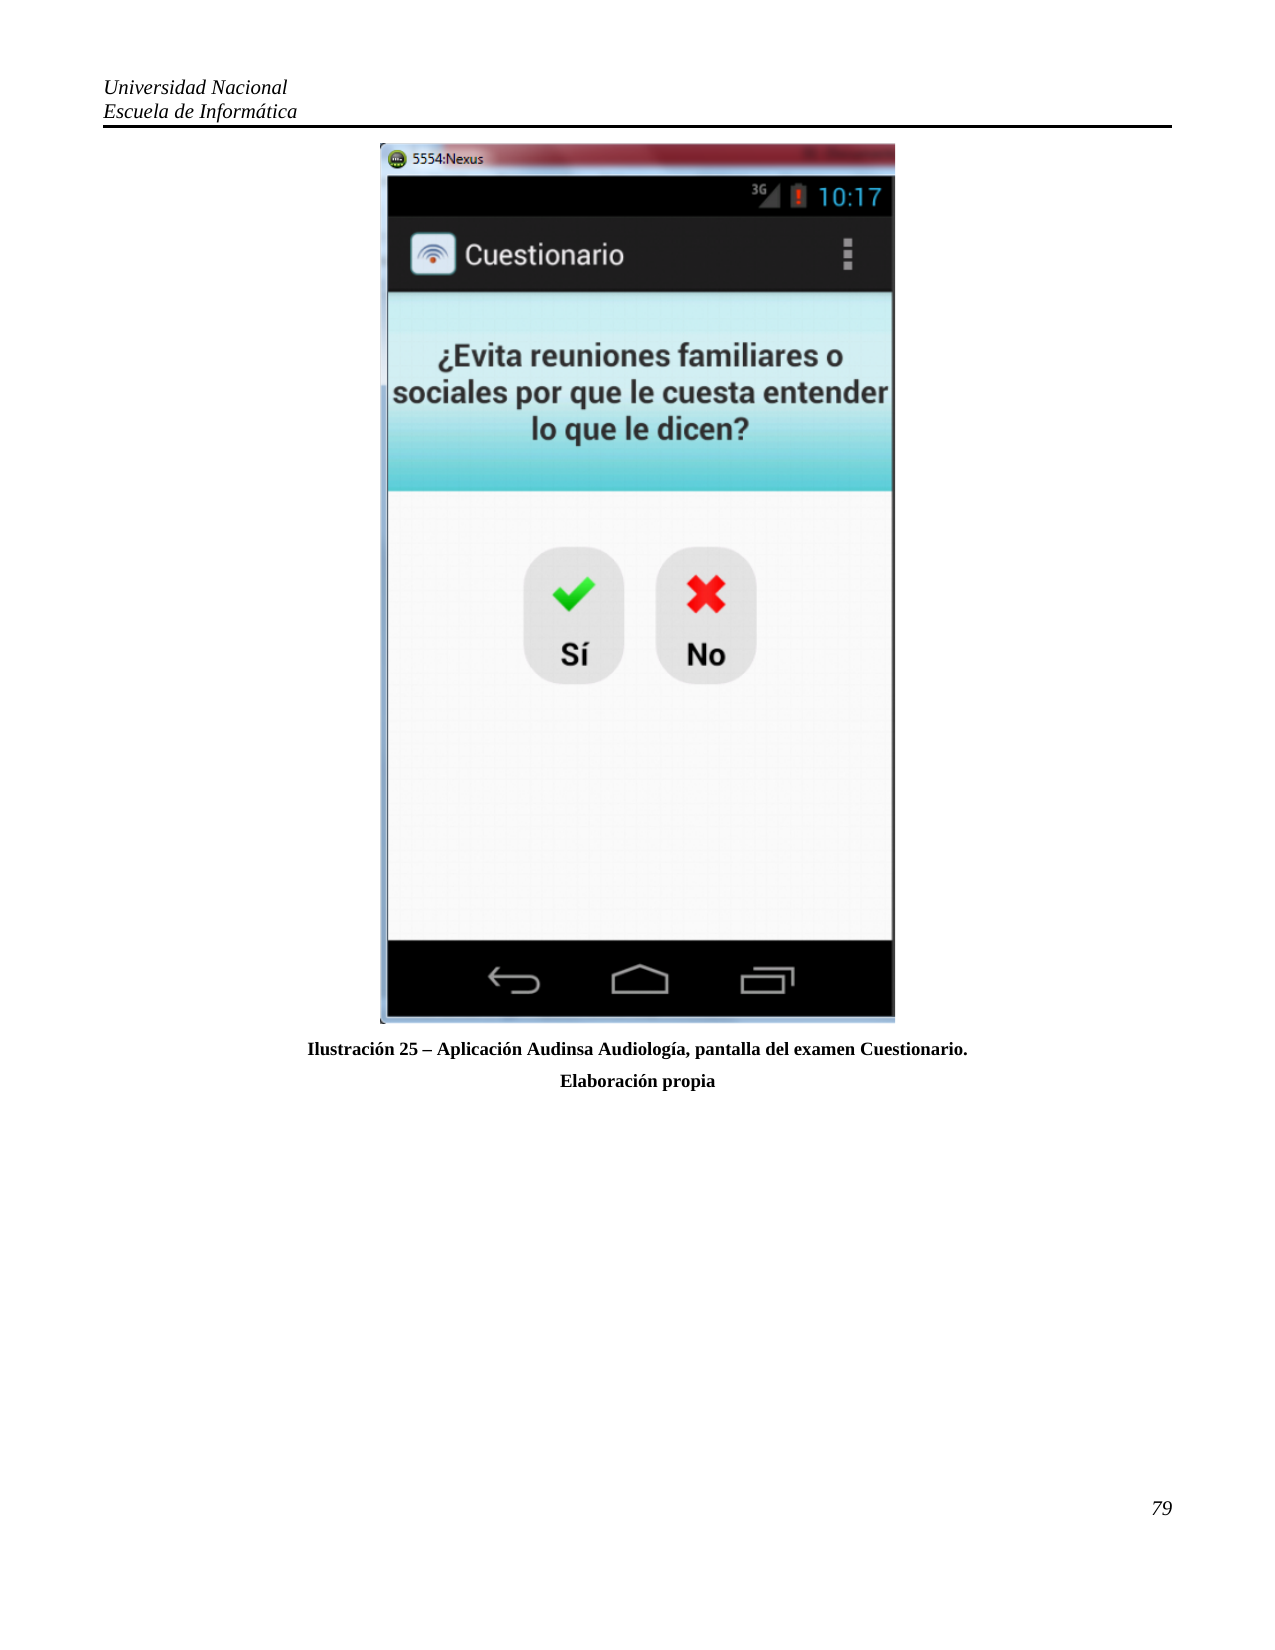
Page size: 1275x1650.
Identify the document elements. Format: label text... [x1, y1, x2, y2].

text Ilustración 25 – Aplicación Audinsa Audiología, pantalla del examen Cuestionario. [103, 1038, 1172, 1059]
picture [380, 143, 896, 1024]
text Elaboración propia [103, 1070, 1172, 1092]
